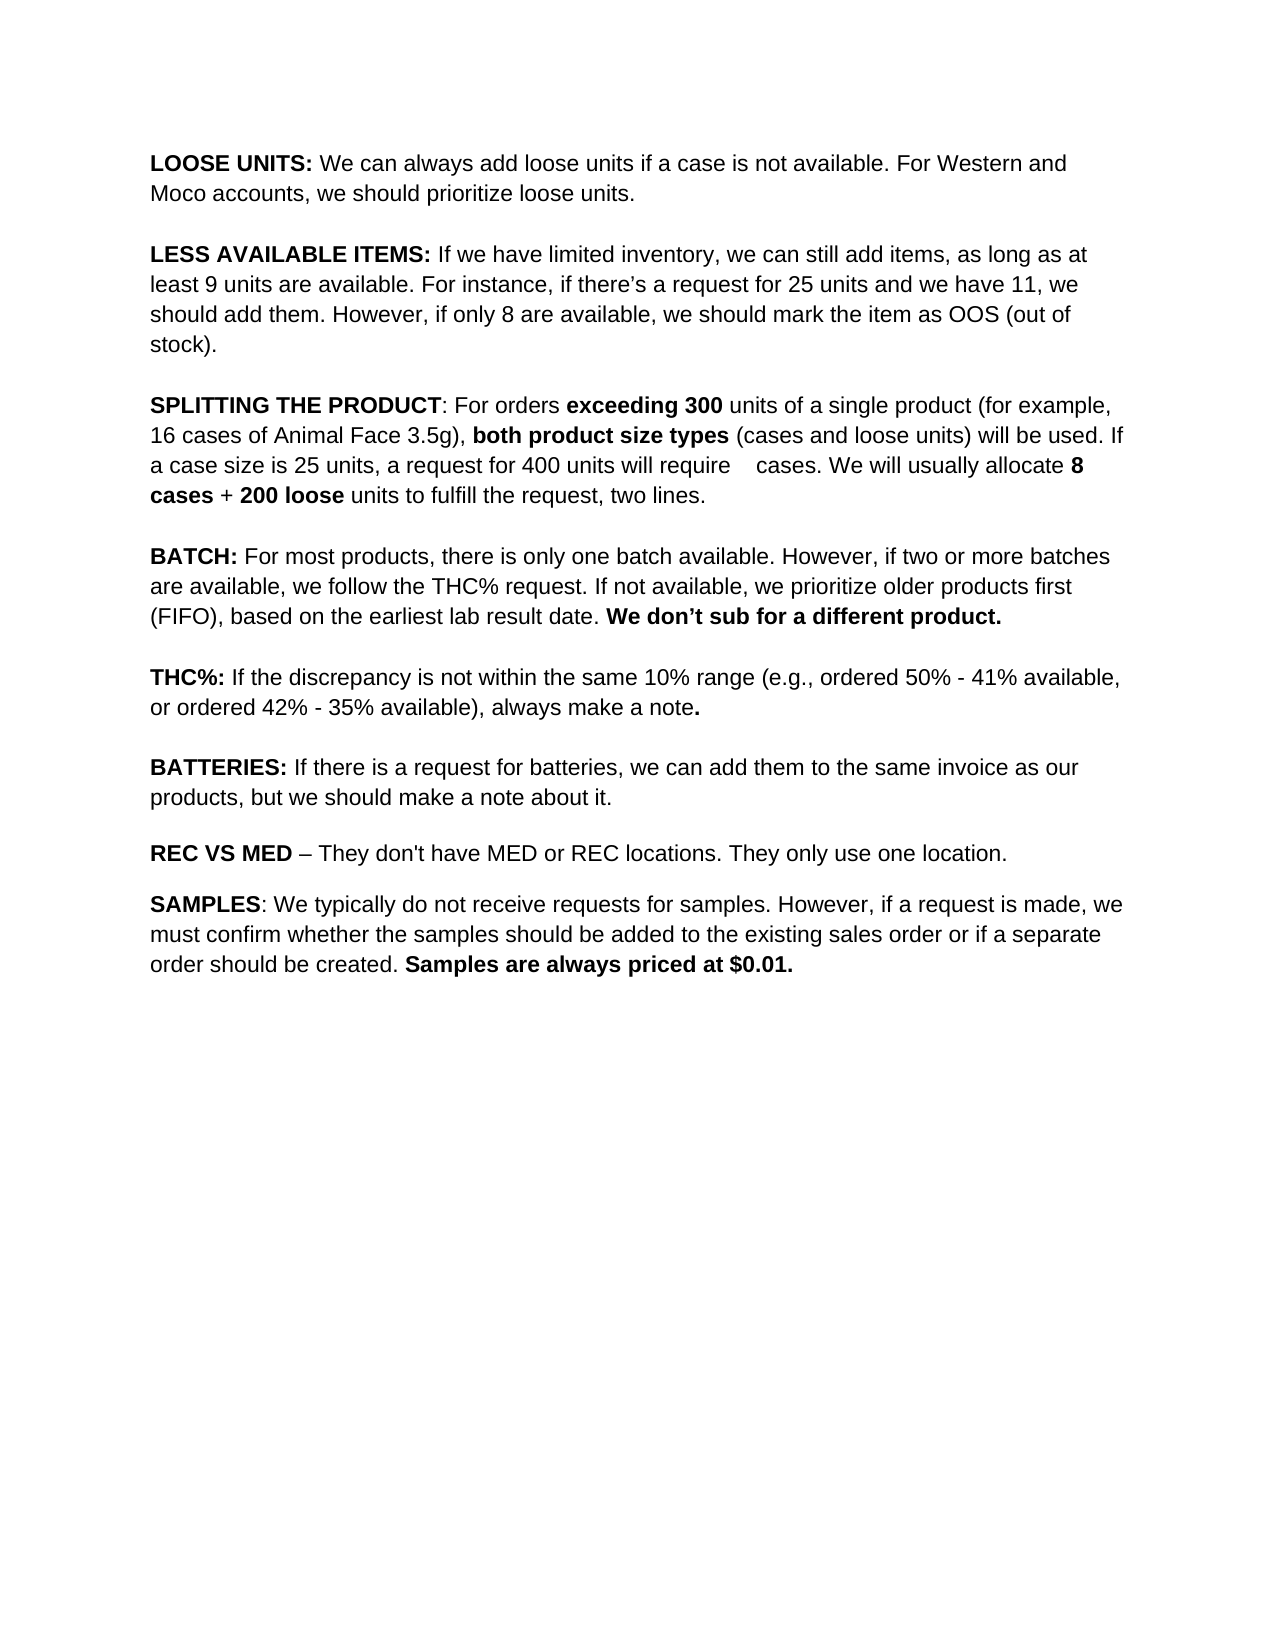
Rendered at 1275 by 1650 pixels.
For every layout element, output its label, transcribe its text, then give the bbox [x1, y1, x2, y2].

text LOOSE UNITS: We can always add loose units if a case is not available. For Western and Moco accounts, we should prioritize loose units. [150, 150, 1125, 207]
text THC%: If the discrepancy is not within the same 10% range (e.g., ordered 50% - 41% available, or ordered 42% - 35% available), always make a note. [150, 663, 1125, 720]
text LESS AVAILABLE ITEMS: If we have limited inventory, we can still add items, as long as at least 9 units are available. For instance, if there’s a request for 25 units and we have 11, we should add them. However, if only 8 are available, we should mark the item as OOS (out of stock). [150, 241, 1125, 358]
text BATTERIES: If there is a request for batteries, we can add them to the same invoice as our products, but we should make a note about it. [150, 754, 1125, 811]
text BATCH: For most products, there is only one batch available. However, if two or more batches are available, we follow the THC% request. If not available, we prioritize older products first (FIFO), based on the earliest lab result date. We don’t sub for a different product. [150, 543, 1125, 629]
text SPLITTING THE PRODUCT: For orders exceeding 300 units of a single product (for example, 16 cases of Animal Face 3.5g), both product size types (cases and loose units) will be used. If a case size is 25 units, a request for 400 units will require cases. We will usually allocate 8 cases + 200 loose units to fulfill the request, two lines. [150, 392, 1125, 509]
text REC VS MED – They don't have MED or REC locations. They only use one location. [150, 839, 1125, 866]
text SAMPLES: We typically do not receive requests for samples. However, if a request is made, we must confirm whether the samples should be added to the existing sales order or if a separate order should be created. Samples are always priced at $0.01. [150, 891, 1125, 978]
